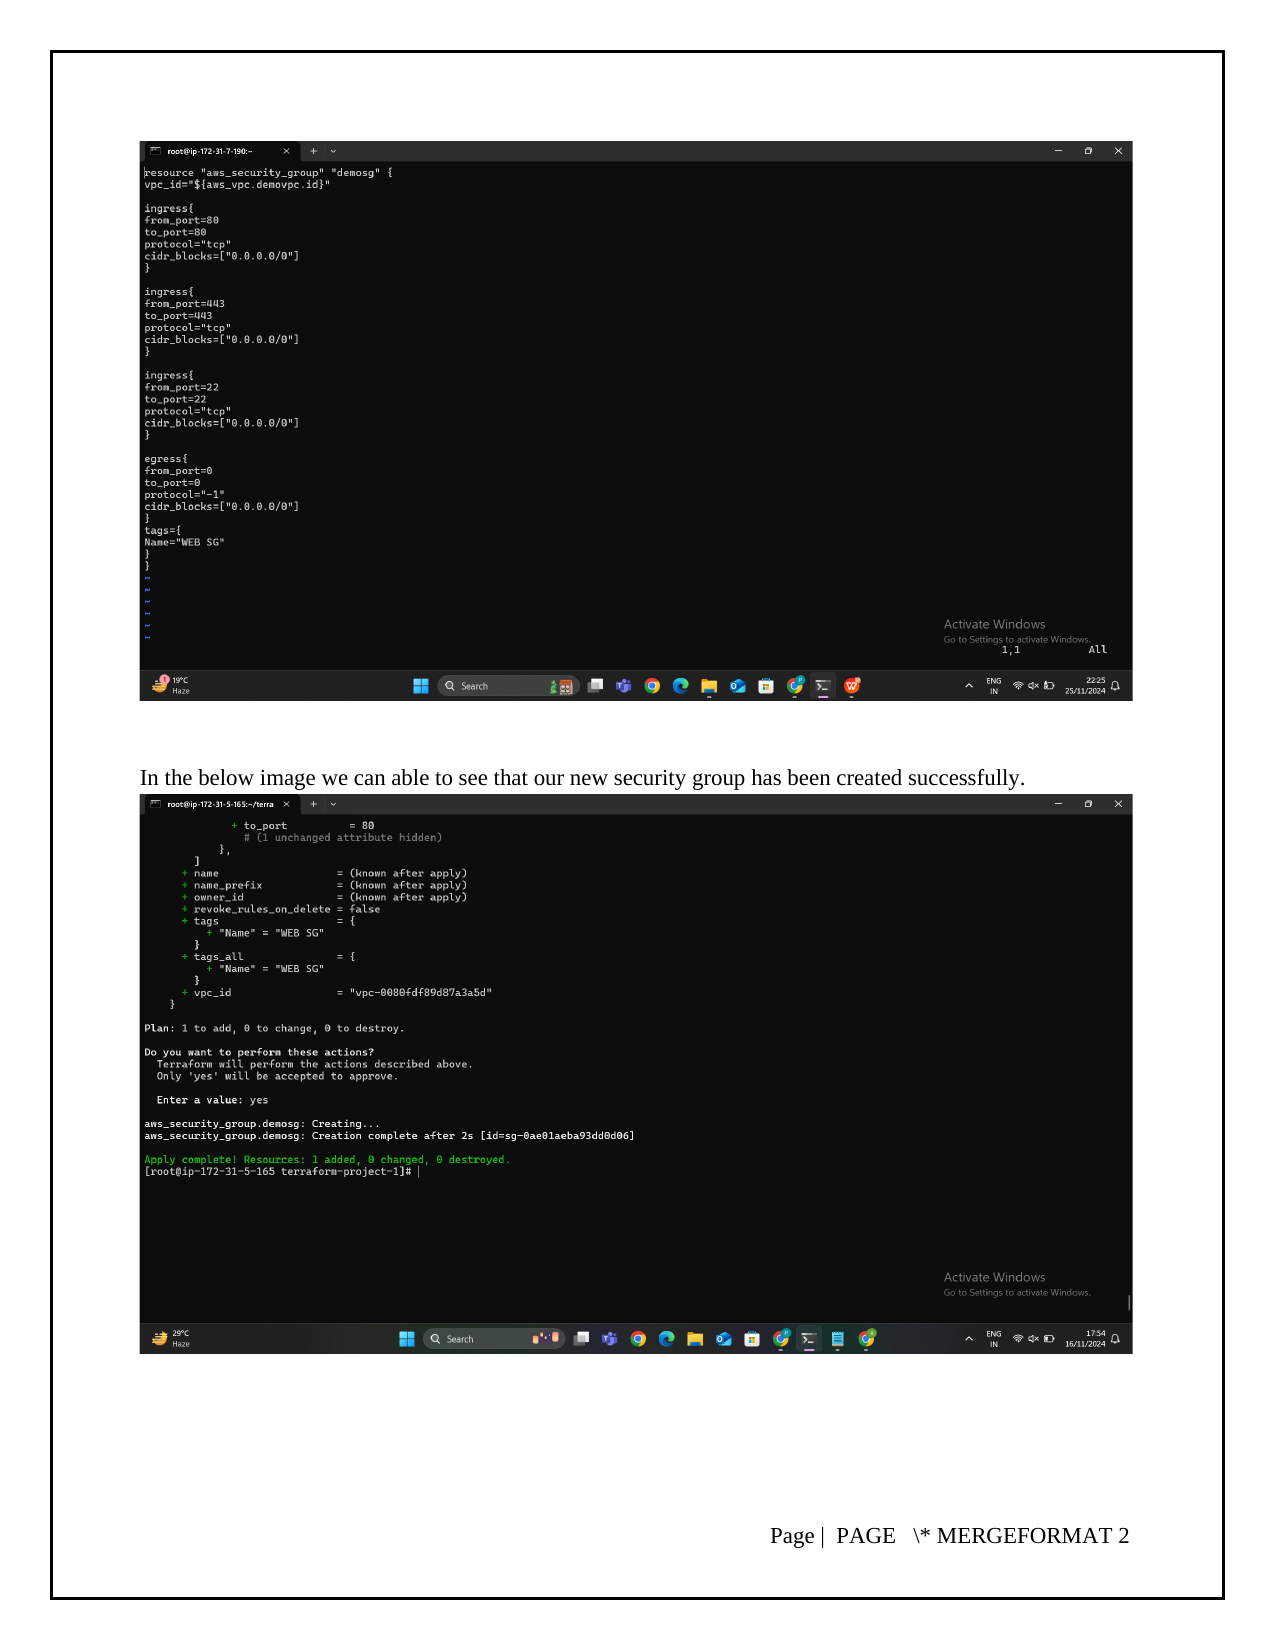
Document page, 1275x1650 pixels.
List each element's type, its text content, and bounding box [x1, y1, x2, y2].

picture [139, 794, 1133, 1354]
text In the below image we can able to see that our new security group has been created successfully. [139, 764, 1135, 791]
picture [139, 141, 1133, 701]
